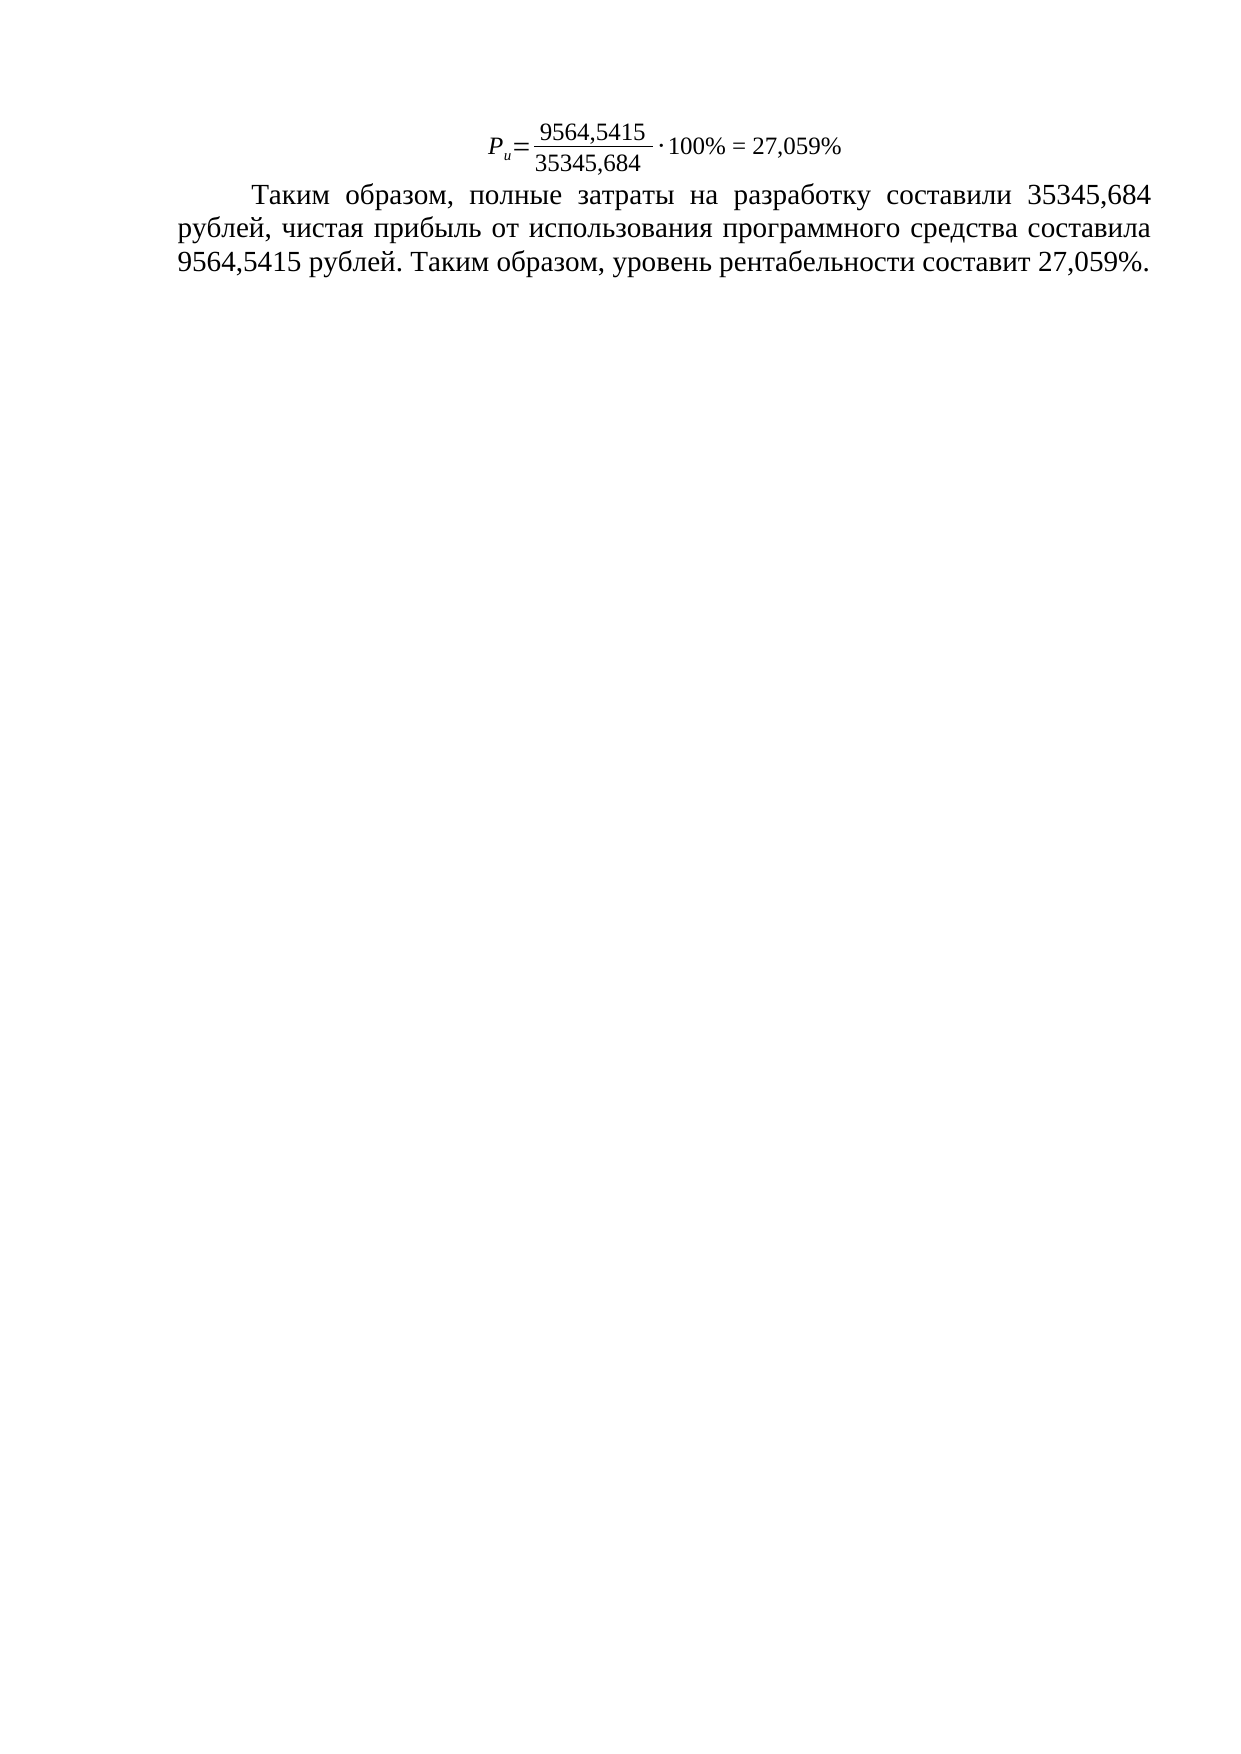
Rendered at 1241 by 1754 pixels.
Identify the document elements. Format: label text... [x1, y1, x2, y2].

text Таким образом, полные затраты на разработку составили 35345,684 рублей, чистая прибыль от использования программного средства составила 9564,5415 рублей. Таким образом, уровень рентабельности составит 27,059%. [177, 177, 1152, 278]
